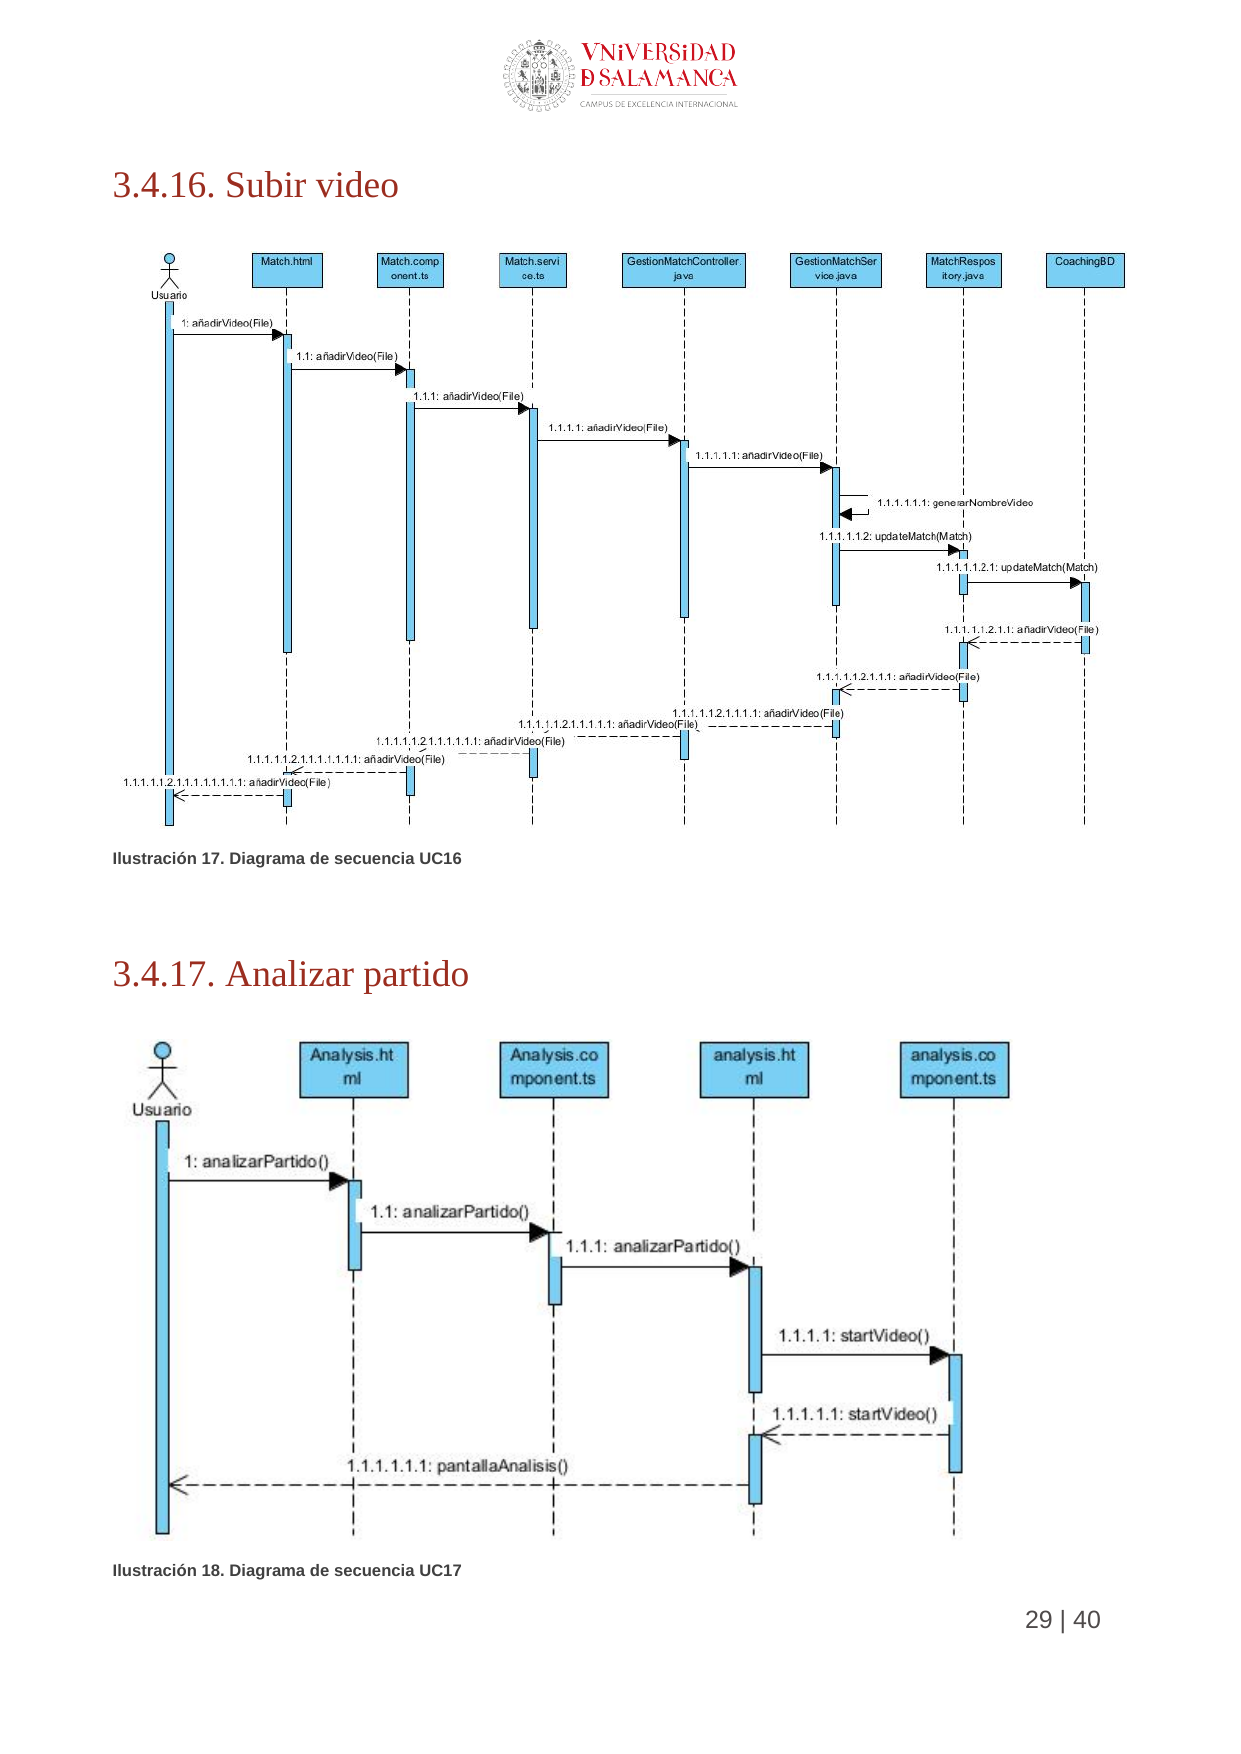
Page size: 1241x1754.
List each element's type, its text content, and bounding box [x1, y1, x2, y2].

picture [112, 1039, 1016, 1541]
picture [499, 36, 742, 116]
subtitle 3.4.17. Analizar partido [112, 951, 1128, 994]
picture [112, 251, 1128, 829]
subtitle 3.4.16. Subir video [112, 162, 1128, 206]
text Ilustración 17. Diagrama de secuencia UC16 [112, 849, 1128, 868]
text Ilustración 18. Diagrama de secuencia UC17 [112, 1561, 1128, 1580]
